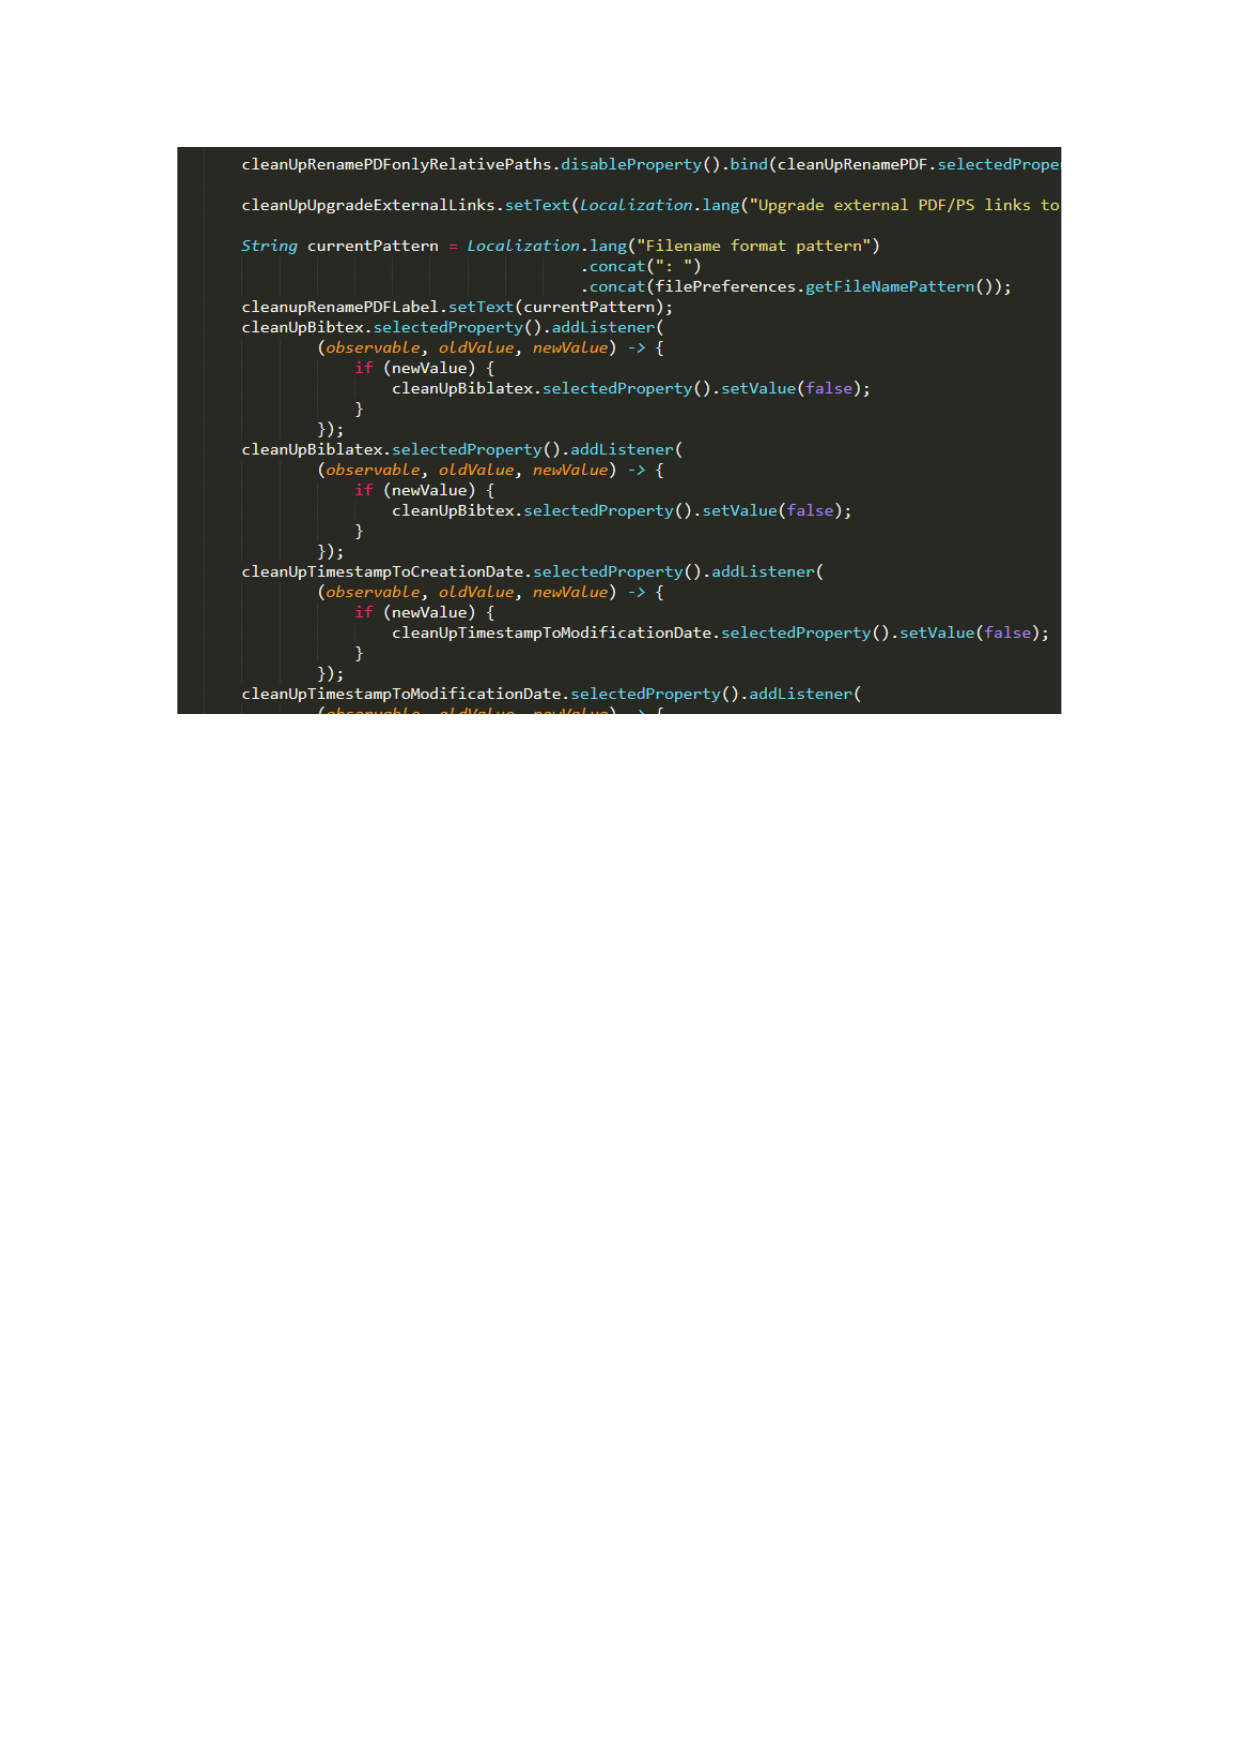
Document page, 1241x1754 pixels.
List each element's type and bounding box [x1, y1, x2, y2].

picture [177, 147, 1062, 714]
